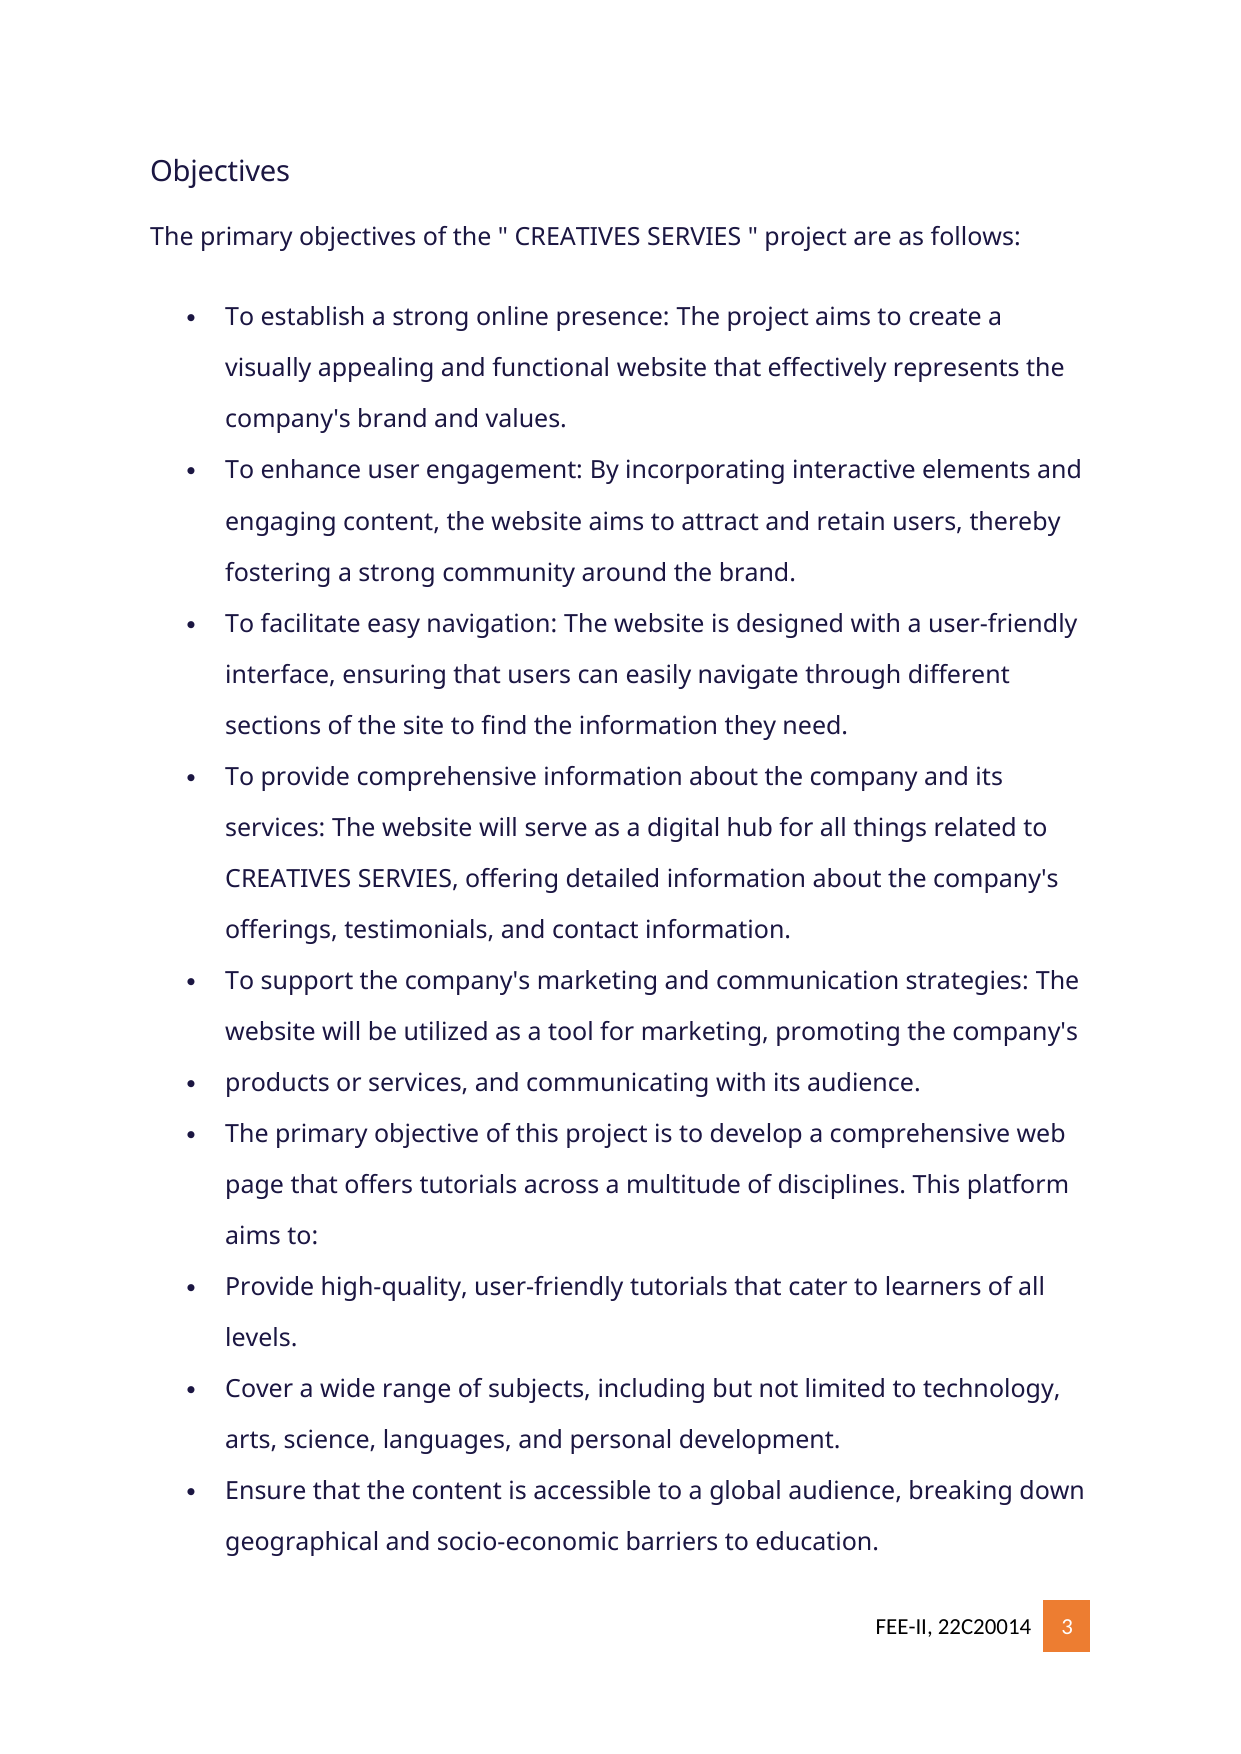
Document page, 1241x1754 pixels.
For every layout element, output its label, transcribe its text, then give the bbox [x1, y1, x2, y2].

list To facilitate easy navigation: The website is designed with a user-friendly interface, ensuring that users can easily navigate through different sections of the site to find the information they need. [187, 605, 1090, 741]
list Ensure that the content is accessible to a global audience, breaking down geographical and socio-economic barriers to education. [187, 1473, 1090, 1558]
list To support the company's marketing and communication strategies: The website will be utilized as a tool for marketing, promoting the company's [187, 963, 1090, 1048]
text The primary objectives of the " CREATIVES SERVIES " project are as follows: [150, 219, 1090, 253]
text Objectives [150, 150, 1090, 190]
list Provide high-quality, user-friendly tutorials that cater to learners of all levels. [187, 1269, 1090, 1354]
list The primary objective of this project is to develop a comprehensive web page that offers tutorials across a multitude of disciplines. This platform aims to: [187, 1116, 1090, 1252]
list To provide comprehensive information about the company and its services: The website will serve as a digital hub for all things related to CREATIVES SERVIES, offering detailed information about the company's offerings, testimonials, and contact information. [187, 758, 1090, 946]
list To establish a strong online presence: The project aims to create a visually appealing and functional website that effectively represents the company's brand and values. [187, 299, 1090, 435]
list products or services, and communicating with its audience. [187, 1065, 1090, 1099]
list To enhance user engagement: By incorporating interactive elements and engaging content, the website aims to attract and retain users, thereby fostering a strong community around the brand. [187, 452, 1090, 588]
list Cover a wide range of subjects, including but not limited to technology, arts, science, languages, and personal development. [187, 1371, 1090, 1456]
